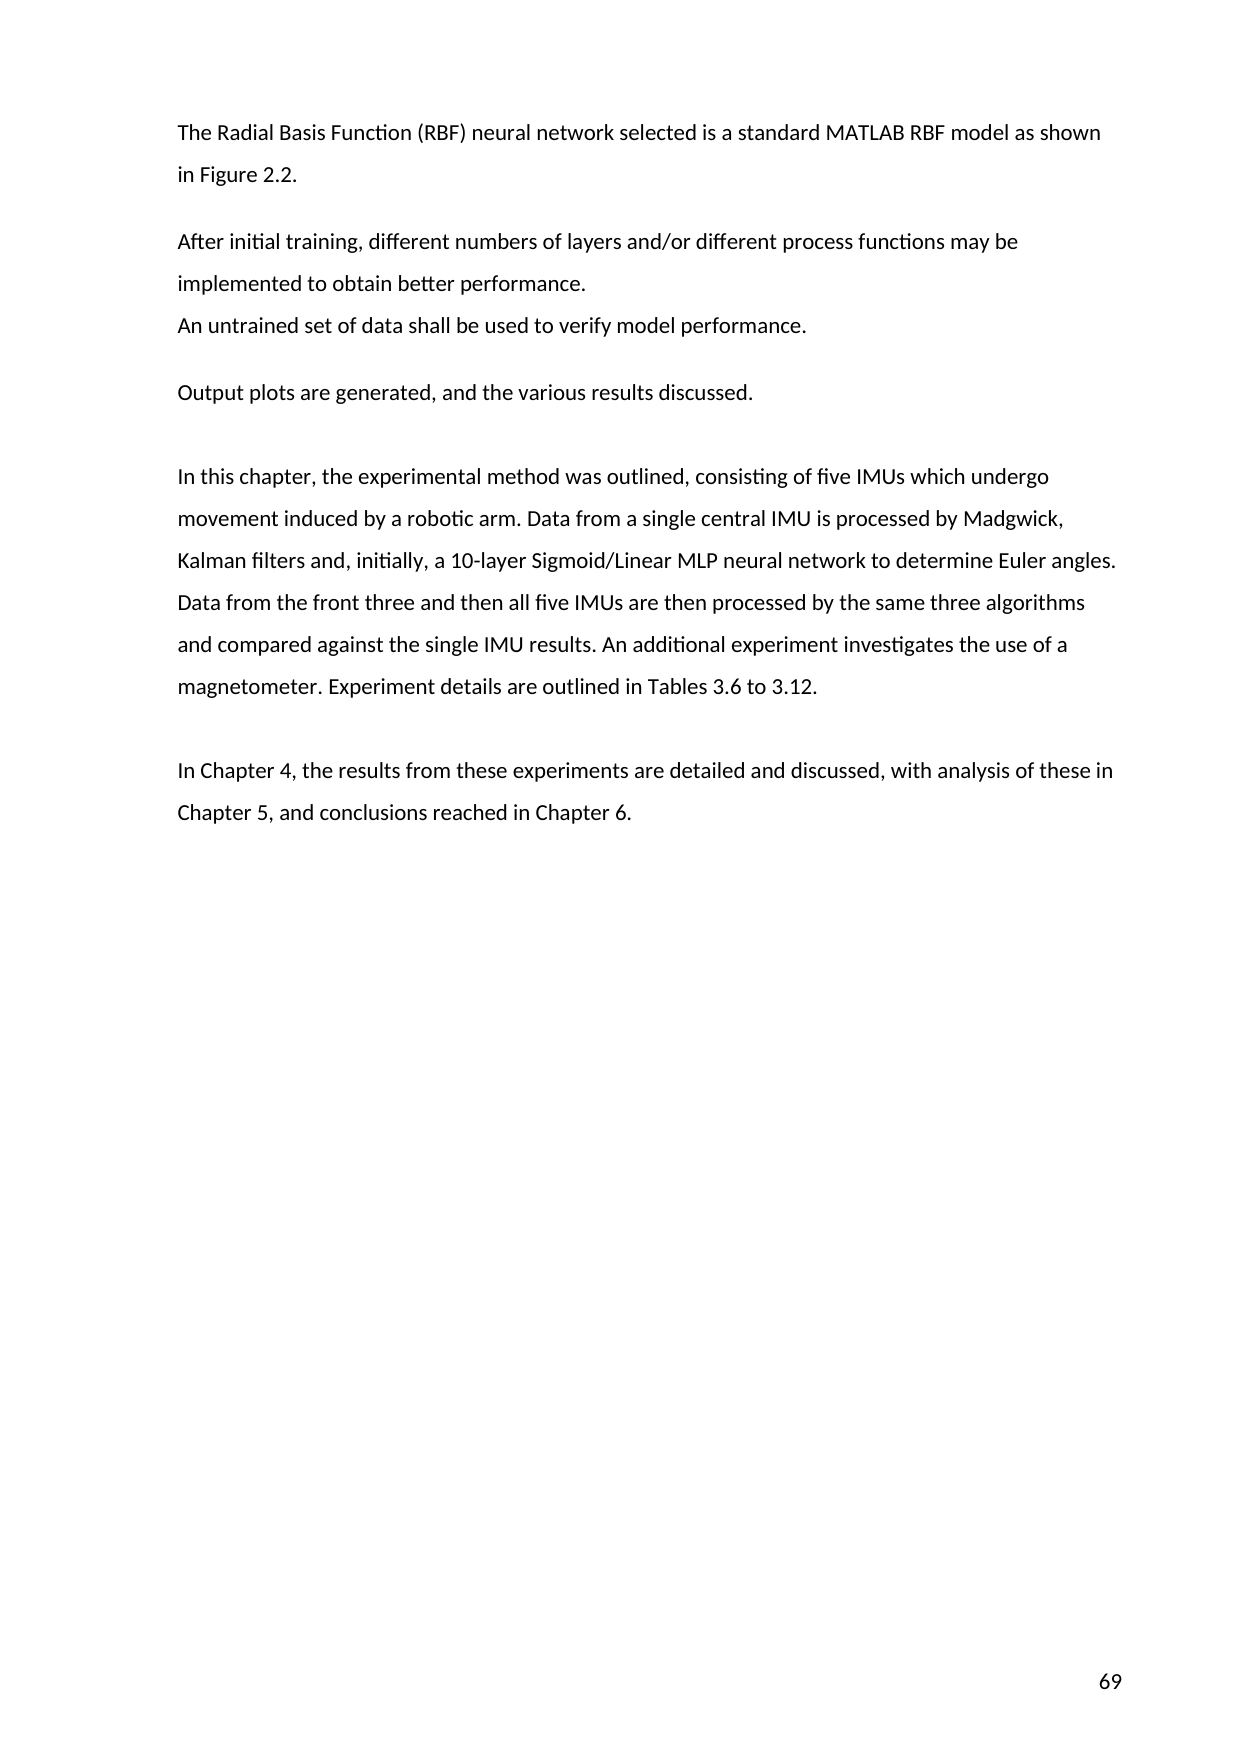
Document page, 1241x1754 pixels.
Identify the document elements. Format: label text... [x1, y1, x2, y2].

text The Radial Basis Function (RBF) neural network selected is a standard MATLAB RBF model as shown in Figure 2.2. [177, 118, 1122, 188]
text Output plots are generated, and the various results discussed. In this chapter, the experimental method was outlined, consisting of five IMUs which undergo movement induced by a robotic arm. Data from a single central IMU is processed by Madgwick, Kalman filters and, initially, a 10-layer Sigmoid/Linear MLP neural network to determine Euler angles. Data from the front three and then all five IMUs are then processed by the same three algorithms and compared against the single IMU results. An additional experiment investigates the use of a magnetometer. Experiment details are outlined in Tables 3.6 to 3.12. In Chapter 4, the results from these experiments are detailed and discussed, with analysis of these in Chapter 5, and conclusions reached in Chapter 6. [177, 378, 1122, 826]
text After initial training, different numbers of layers and/or different process functions may be implemented to obtain better performance. An untrained set of data shall be used to verify model performance. [177, 227, 1122, 339]
